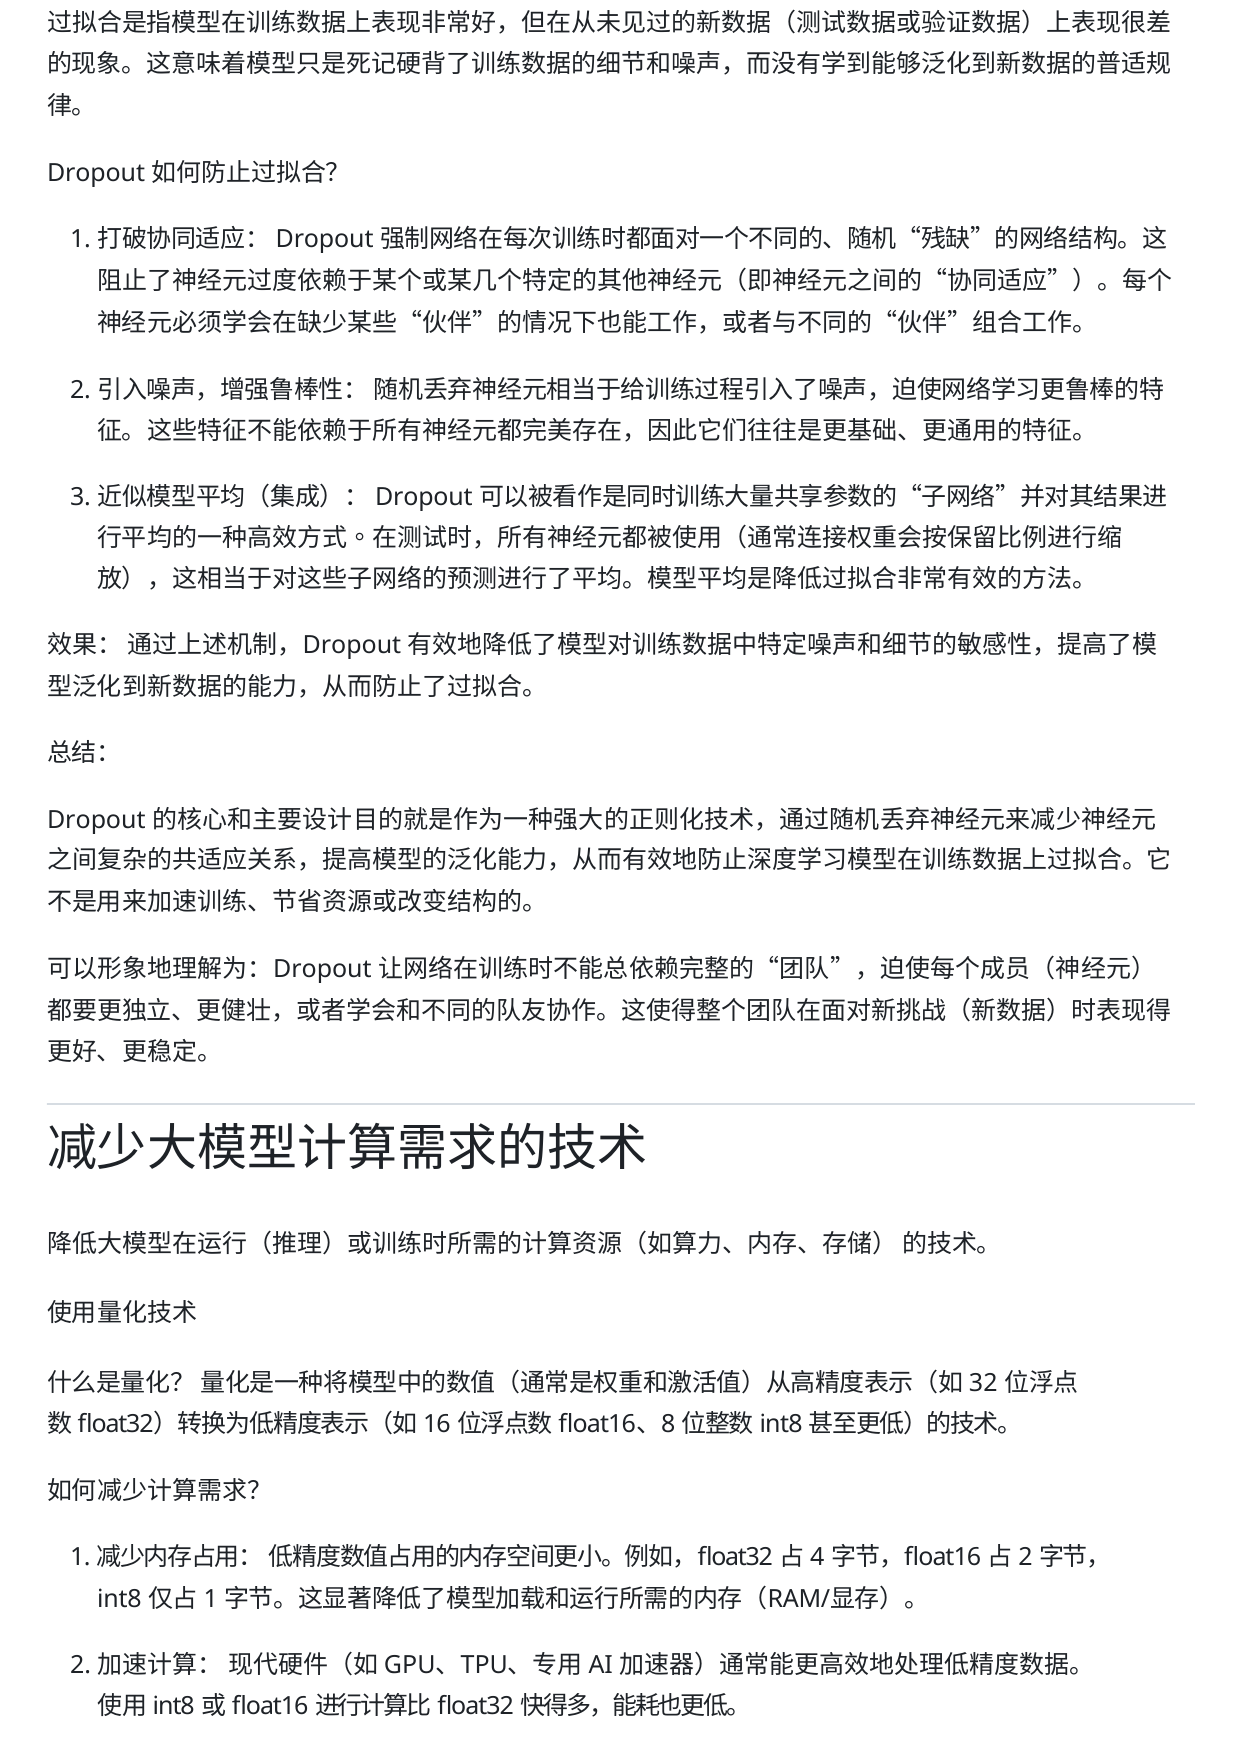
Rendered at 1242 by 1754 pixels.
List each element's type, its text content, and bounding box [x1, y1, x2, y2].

text 1. 减少内存占用： 低精度数值占用的内存空间更小。例如，float32 占 4 字节，float16 占 2 字节， [70, 1537, 1241, 1573]
text 什么是量化？ 量化是一种将模型中的数值（通常是权重和激活值）从高精度表示（如 32 位浮点数 float32）转换为低精度表示（如 16 位浮点数 float16、8 位整数 int8 甚至更低）的技术。 [47, 1363, 1094, 1440]
text 总结： [47, 733, 1241, 769]
text 2. 引入噪声，增强鲁棒性： 随机丢弃神经元相当于给训练过程引入了噪声，迫使网络学习更鲁棒的特 [70, 369, 1241, 405]
text 效果： 通过上述机制，Dropout 有效地降低了模型对训练数据中特定噪声和细节的敏感性，提高了模型泛化到新数据的能力，从而防止了过拟合。 [47, 625, 1179, 702]
text 2. 加速计算： 现代硬件（如 GPU、TPU、专用 AI 加速器）通常能更高效地处理低精度数据。使用 int8 或 float16 进行计算比 float32 快得多，能耗也更低。 [70, 1644, 1115, 1721]
text 过拟合是指模型在训练数据上表现非常好，但在从未见过的新数据（测试数据或验证数据）上表现很差的现象。这意味着模型只是死记硬背了训练数据的细节和噪声，而没有学到能够泛化到新数据的普适规律。 [47, 2, 1172, 122]
text 放），这相当于对这些子网络的预测进行了平均。模型平均是降低过拟合非常有效的方法。 [97, 559, 1241, 595]
text 征。这些特征不能依赖于所有神经元都完美存在，因此它们往往是更基础、更通用的特征。 [97, 410, 1241, 447]
text int8 仅占 1 字节。这显著降低了模型加载和运行所需的内存（RAM/显存）。 [97, 1578, 1241, 1614]
text 3. 近似模型平均（集成）： Dropout 可以被看作是同时训练大量共享参数的“子网络”并对其结果进 [70, 476, 1241, 513]
text 可以形象地理解为：Dropout 让网络在训练时不能总依赖完整的“团队”，迫使每个成员（神经元）都要更独立、更健壮，或者学会和不同的队友协作。这使得整个团队在面对新挑战（新数据）时表现得更好、更稳定。 [47, 948, 1172, 1068]
text 行平均的一种高效方式。在测试时，所有神经元都被使用（通常连接权重会按保留比例进行缩 [97, 518, 1241, 554]
text Dropout 的核心和主要设计目的就是作为一种强大的正则化技术，通过随机丢弃神经元来减少神经元之间复杂的共适应关系，提高模型的泛化能力，从而有效地防止深度学习模型在训练数据上过拟合。它不是用来加速训练、节省资源或改变结构的。 [47, 799, 1172, 917]
text 如何减少计算需求？ [47, 1471, 1241, 1507]
text 减少大模型计算需求的技术 [47, 1107, 1241, 1180]
text 1. 打破协同适应： Dropout 强制网络在每次训练时都面对一个不同的、随机“残缺”的网络结构。这阻止了神经元过度依赖于某个或某几个特定的其他神经元（即神经元之间的“协同适应”）。每个神经元必须学会在缺少某些“伙伴”的情况下也能工作，或者与不同的“伙伴”组合工作。 [70, 219, 1179, 338]
text Dropout 如何防止过拟合？ [47, 152, 1241, 189]
text 降低大模型在运行（推理）或训练时所需的计算资源（如算力、内存、存储） 的技术。使用量化技术 [47, 1223, 1004, 1329]
